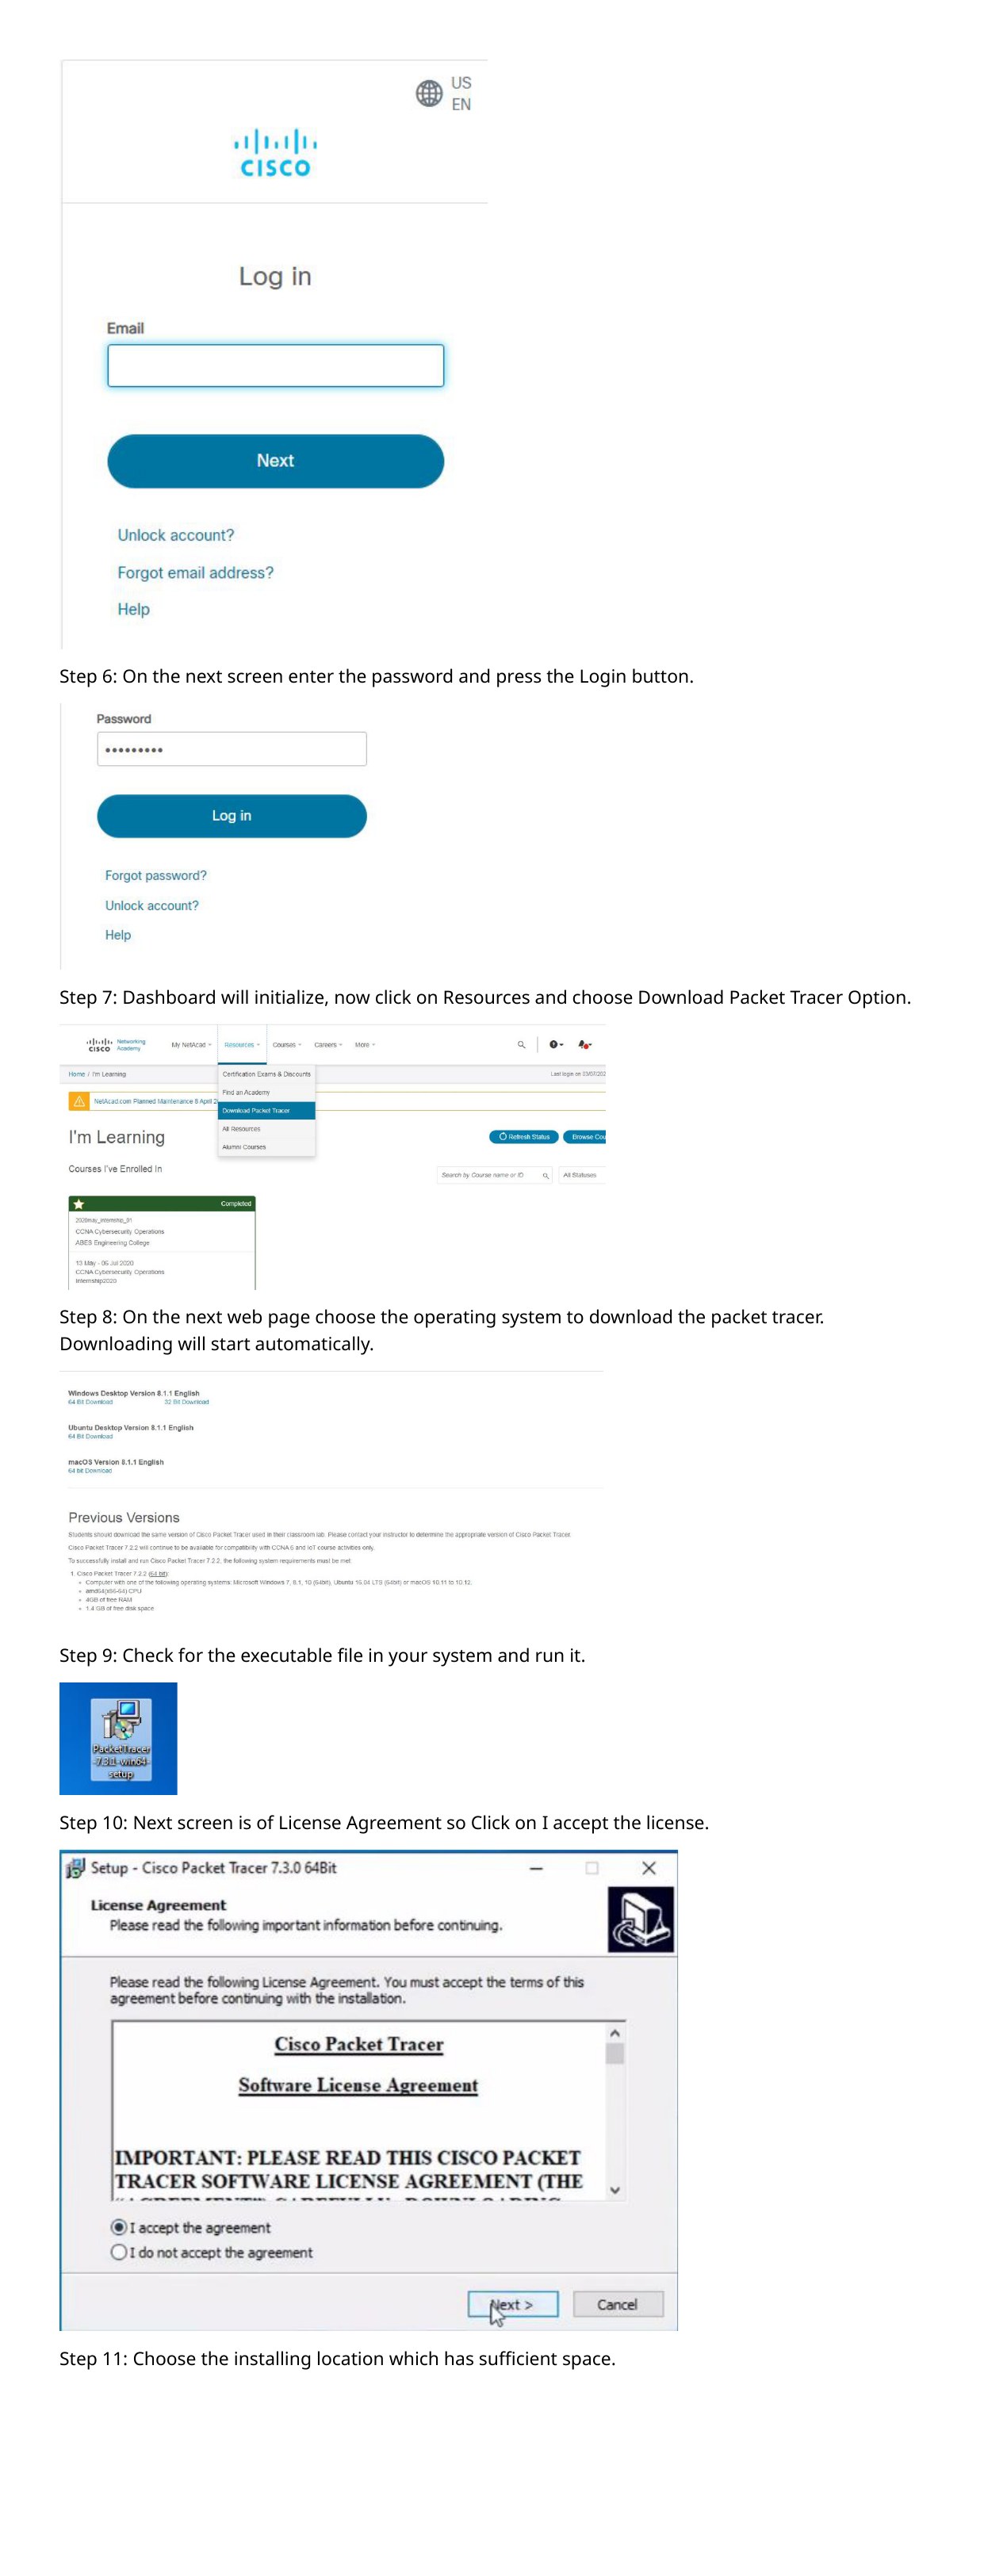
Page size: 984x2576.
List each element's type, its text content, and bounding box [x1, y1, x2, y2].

text Step 9: Check for the executable file in your system and run it. [59, 1643, 924, 1667]
picture [59, 703, 399, 970]
text Step 6: On the next screen enter the password and press the Login button. [59, 664, 924, 688]
picture [59, 1371, 604, 1628]
picture [59, 59, 488, 649]
picture [59, 1682, 178, 1795]
text Step 10: Next screen is of License Agreement so Click on I accept the license. [59, 1810, 924, 1835]
picture [59, 1024, 606, 1290]
text Step 7: Dashboard will initialize, now click on Resources and choose Download Packet Tracer Option. [59, 984, 924, 1009]
picture [59, 1850, 678, 2331]
text Step 8: On the next web page choose the operating system to download the packet tracer. Downloading will start automatically. [59, 1304, 924, 1356]
picture [595, 1135, 606, 1139]
picture [573, 1134, 593, 1139]
text Step 11: Choose the installing location which has sufficient space. [59, 2345, 924, 2371]
